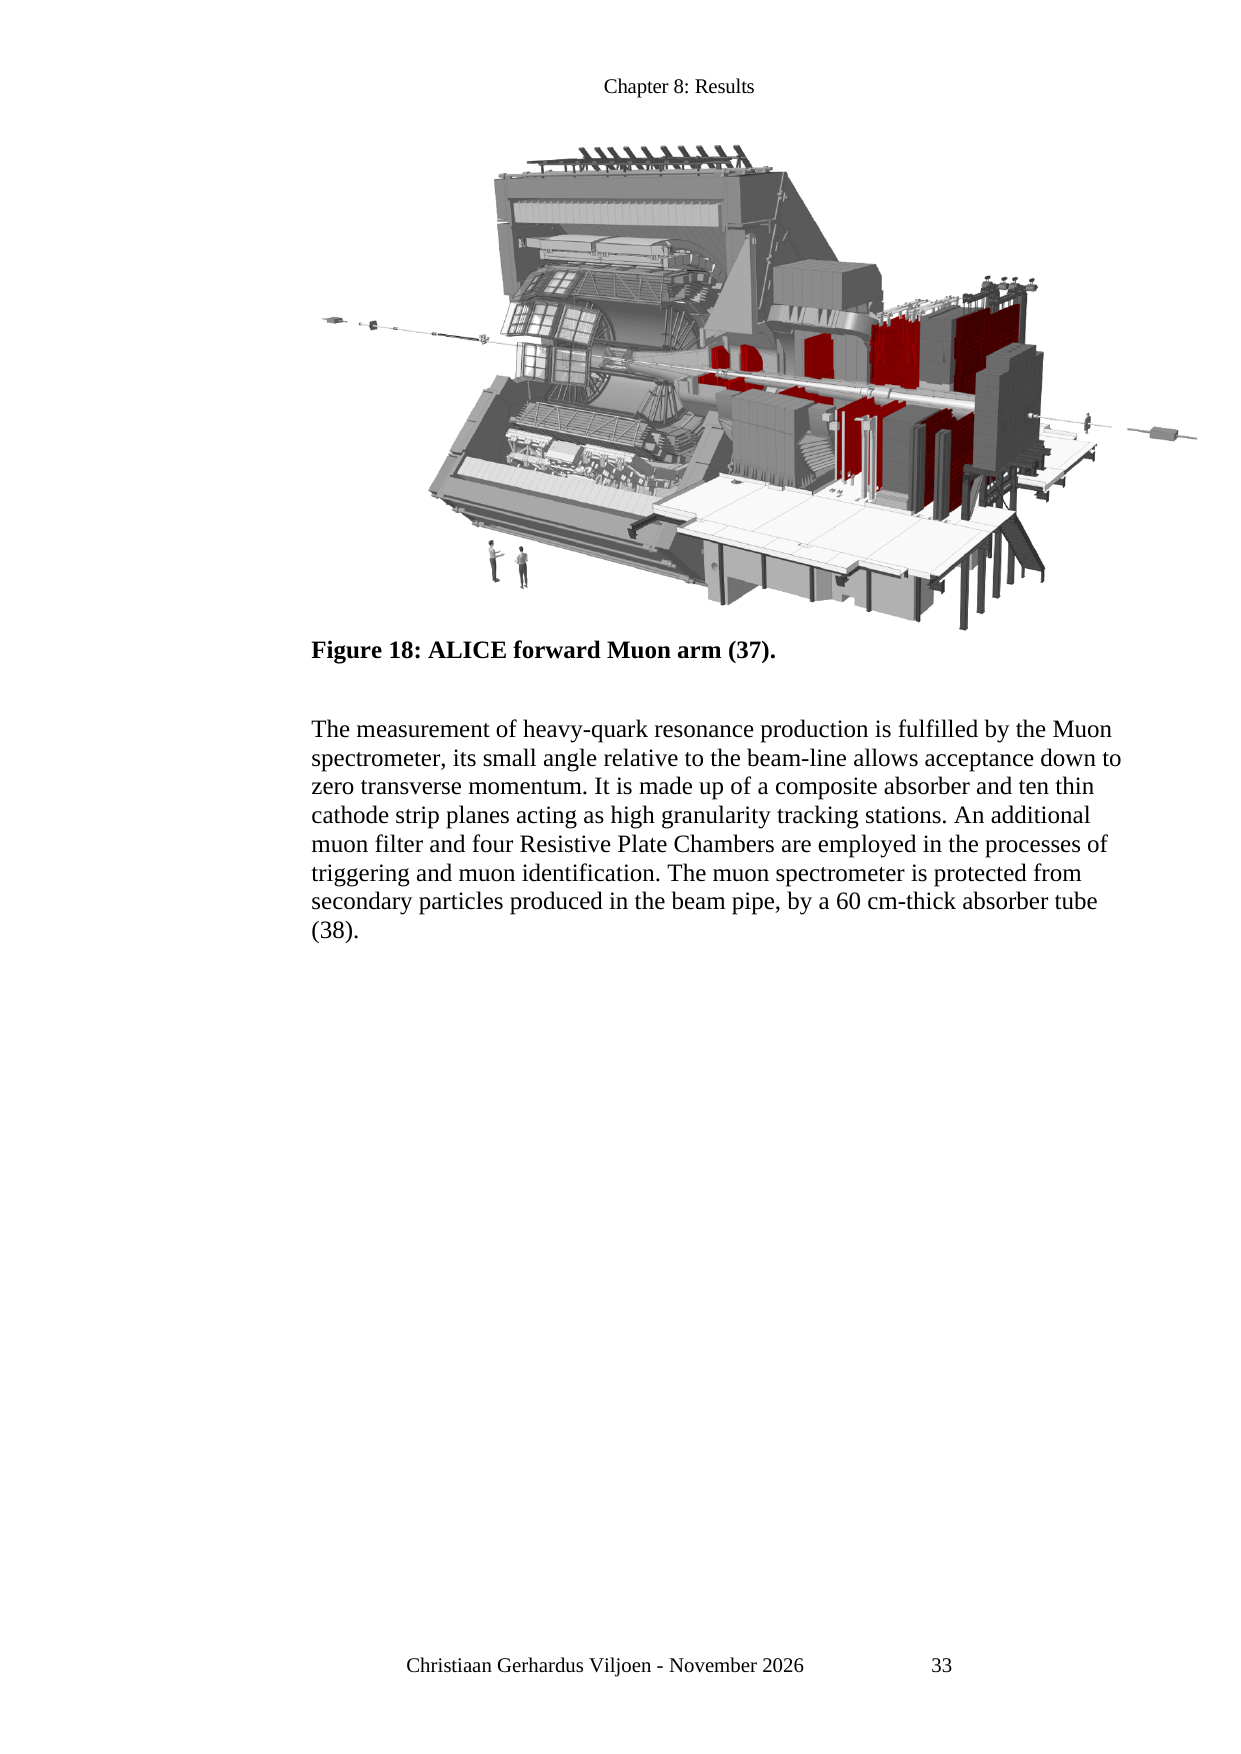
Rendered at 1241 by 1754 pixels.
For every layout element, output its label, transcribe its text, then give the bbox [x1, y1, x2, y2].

text Figure 18: ALICE forward Muon arm . [311, 636, 1122, 664]
text The measurement of heavy-quark resonance production is fulfilled by the Muon spectrometer, its small angle relative to the beam-line allows acceptance down to zero transverse momentum. It is made up of a composite absorber and ten thin cathode strip planes acting as high granularity tracking stations. An additional muon filter and four Resistive Plate Chambers are employed in the processes of triggering and muon identification. The muon spectrometer is protected from secondary particles produced in the beam pipe, by a 60 cm-thick absorber tube . [311, 714, 1122, 944]
picture [311, 135, 1198, 636]
